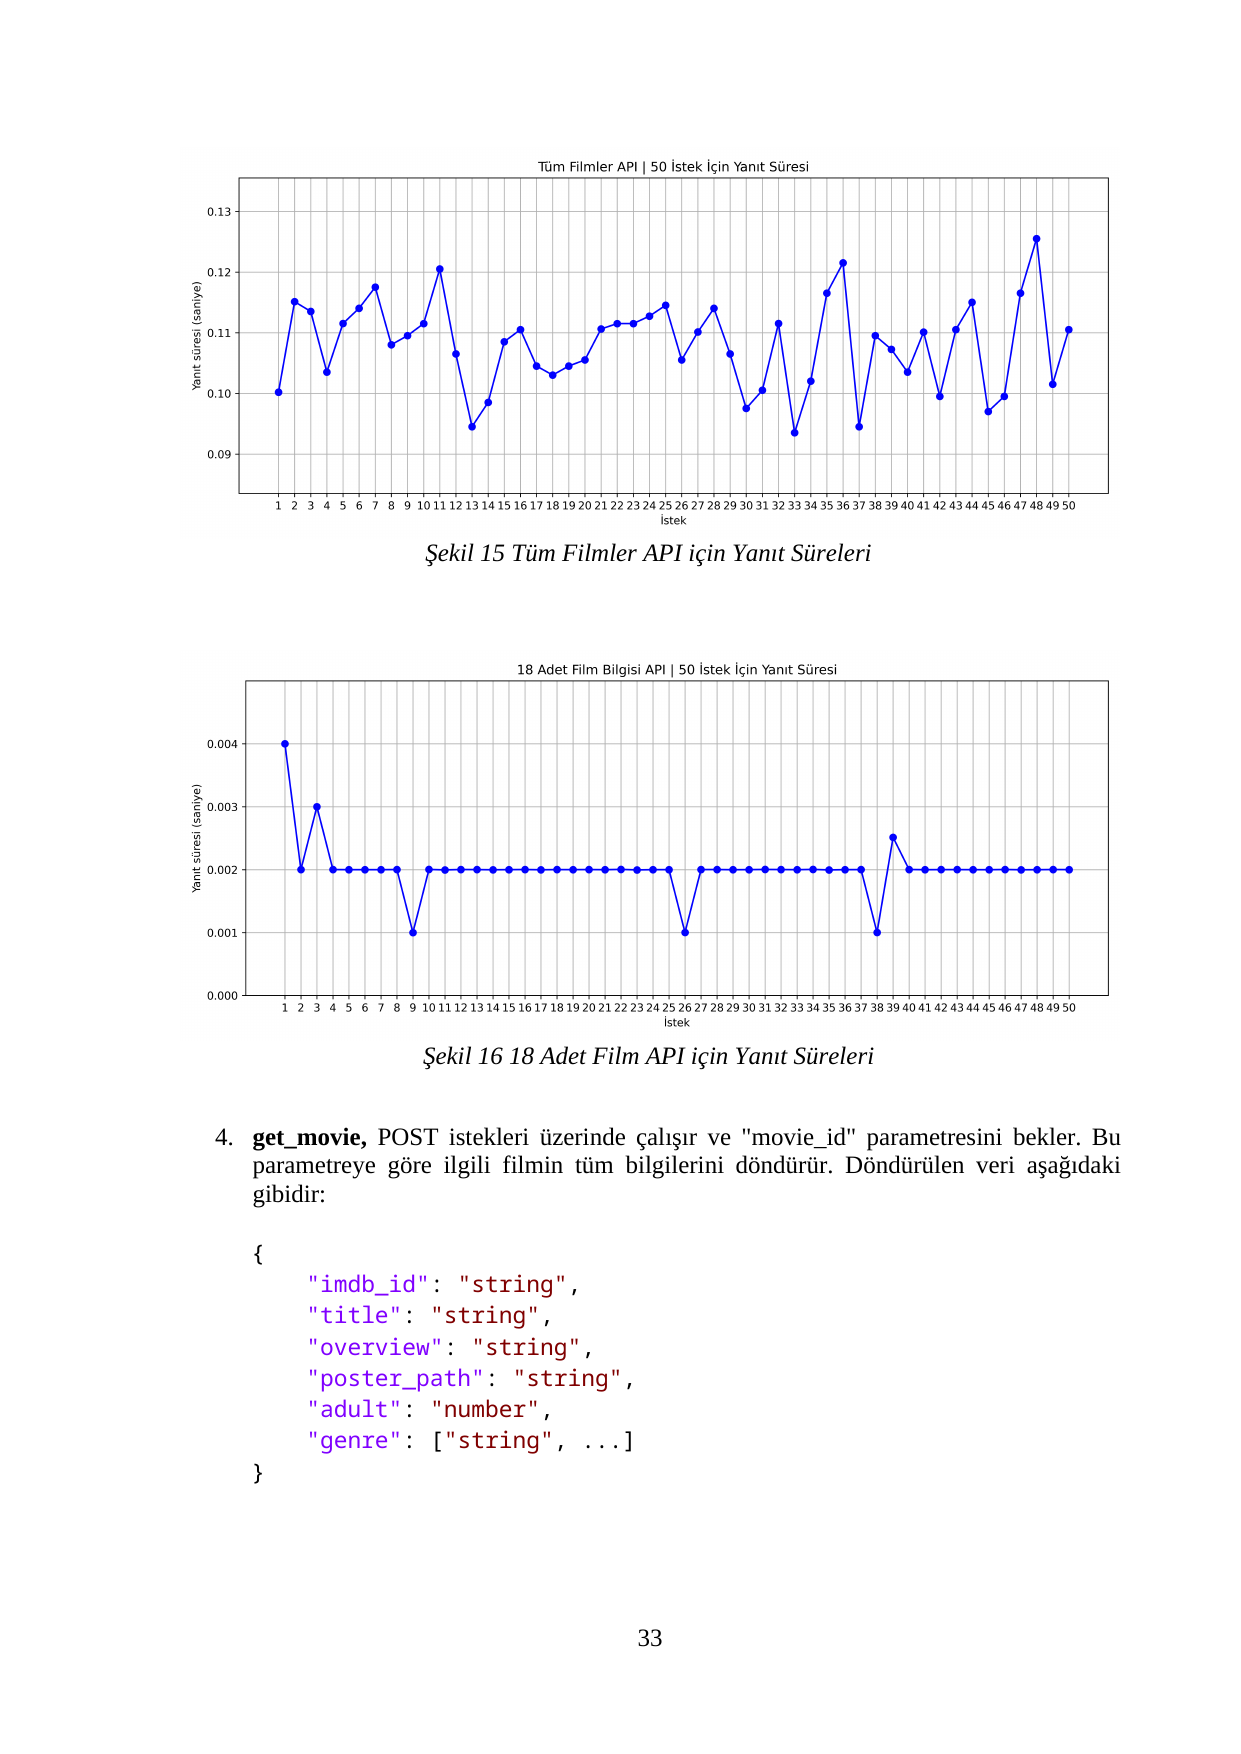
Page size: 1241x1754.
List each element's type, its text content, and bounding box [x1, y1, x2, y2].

picture [180, 147, 1120, 539]
text "poster_path": "string", [251, 1362, 1122, 1393]
text Şekil 15 Tüm Filmler API için Yanıt Süreleri [177, 538, 1122, 567]
text "genre": ["string", ...] [251, 1424, 1122, 1455]
list get_movie, POST istekleri üzerinde çalışır ve "movie_id" parametresini bekler. Bu parametreye göre ilgili filmin tüm bilgilerini döndürür. Döndürülen veri aşağıdaki gibidir: [215, 1122, 1122, 1208]
text "adult": "number", [251, 1393, 1122, 1424]
text Şekil 16 18 Adet Film API için Yanıt Süreleri [177, 1041, 1122, 1069]
text } [251, 1455, 1122, 1487]
picture [180, 650, 1120, 1041]
text "imdb_id": "string", [251, 1268, 1122, 1299]
text "overview": "string", [251, 1330, 1122, 1362]
text "title": "string", [251, 1299, 1122, 1330]
text { [251, 1237, 1122, 1268]
